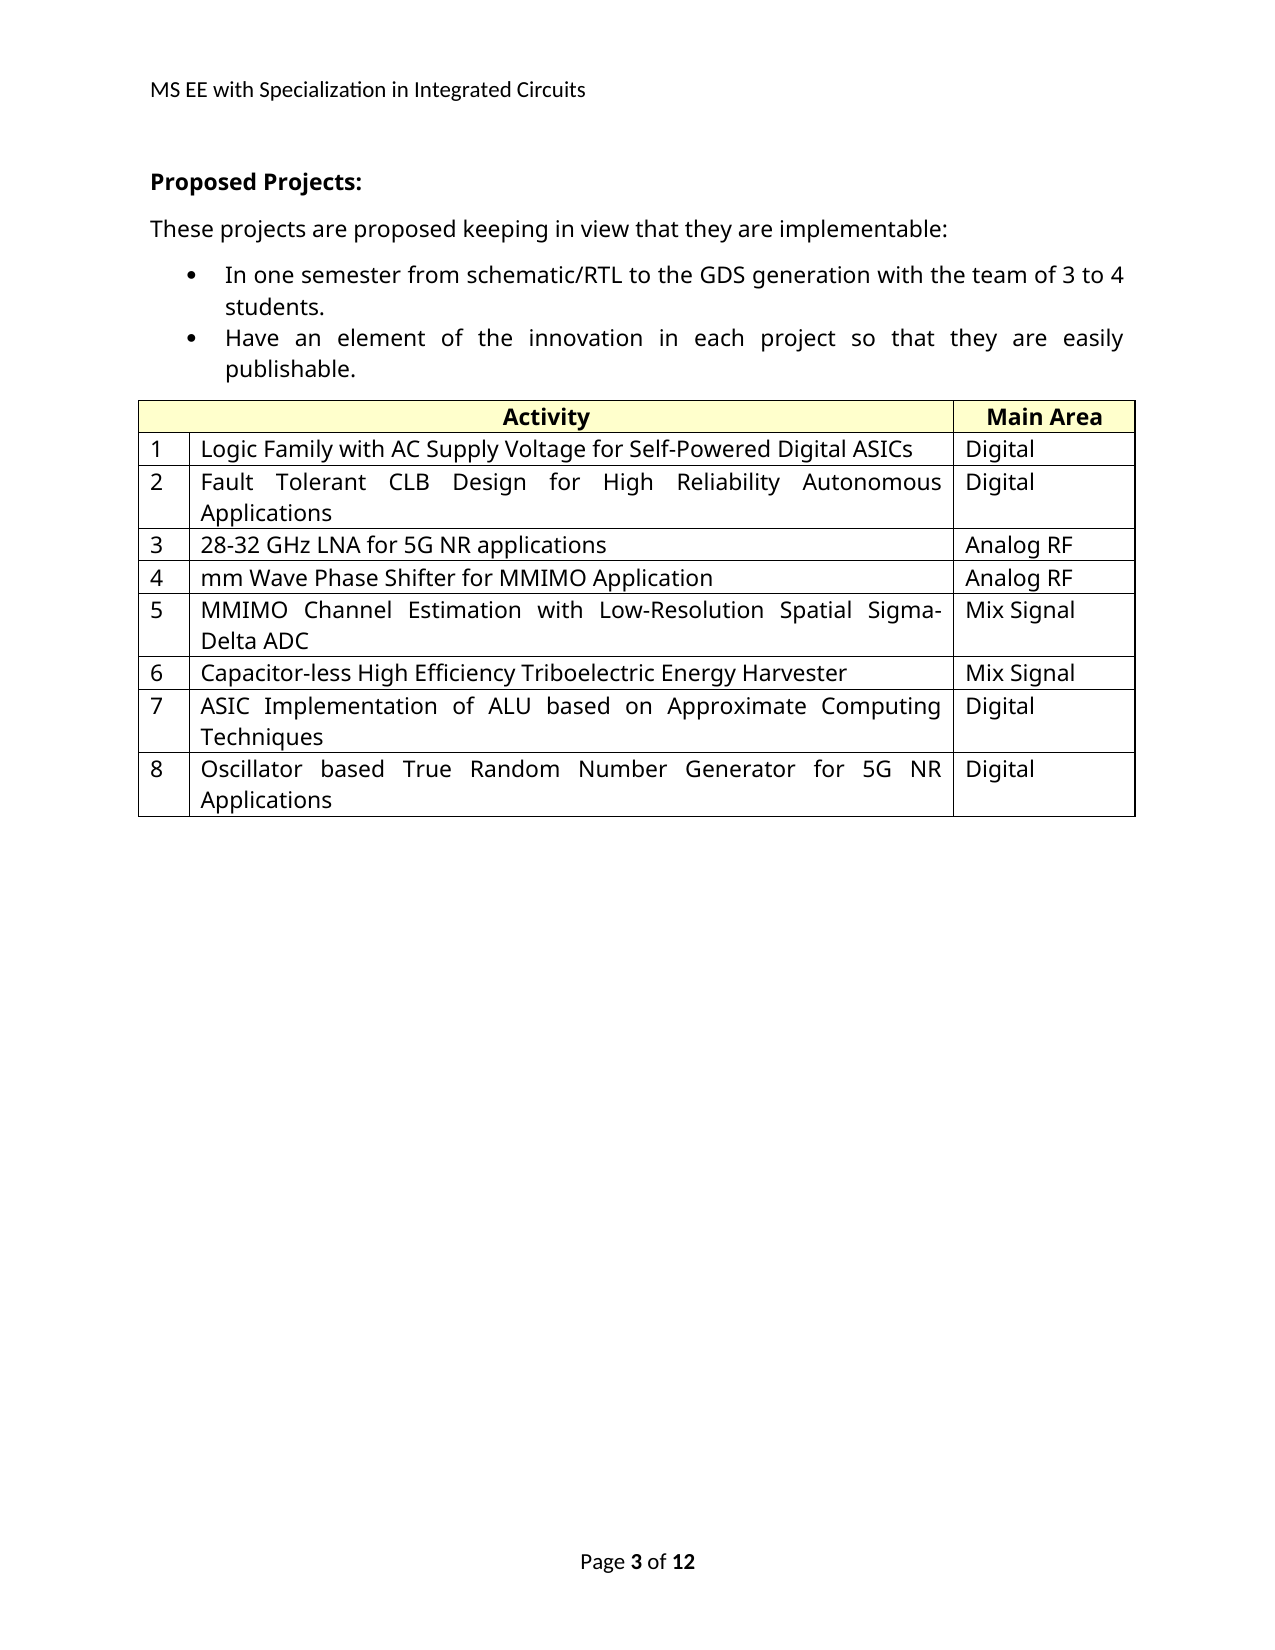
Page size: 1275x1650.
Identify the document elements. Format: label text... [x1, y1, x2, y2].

table_cell Fault Tolerant CLB Design for High Reliability Autonomous Applications [190, 466, 953, 528]
table_cell ASIC Implementation of ALU based on Approximate Computing Techniques [190, 690, 953, 752]
table_cell 8 [139, 753, 189, 816]
list In one semester from schematic/RTL to the GDS generation with the team of 3 to 4 students. [187, 259, 1125, 322]
table_cell Logic Family with AC Supply Voltage for Self-Powered Digital ASICs [190, 433, 953, 464]
table_cell Digital [954, 753, 1134, 816]
text Proposed Projects: [150, 166, 1125, 197]
table_cell Capacitor-less High Efficiency Triboelectric Energy Harvester [190, 657, 953, 688]
table_cell 7 [139, 690, 189, 752]
table_cell 6 [139, 657, 189, 688]
table_cell Digital [954, 690, 1134, 752]
table_cell MMIMO Channel Estimation with Low-Resolution Spatial Sigma-Delta ADC [190, 594, 953, 656]
table_cell Analog RF [954, 529, 1134, 560]
table_cell Analog RF [954, 561, 1134, 593]
table_cell Digital [954, 433, 1134, 464]
text These projects are proposed keeping in view that they are implementable: [150, 212, 1125, 244]
table_cell Mix Signal [954, 594, 1134, 656]
table_cell 4 [139, 561, 189, 593]
table_header Activity [139, 401, 953, 432]
table_cell 5 [139, 594, 189, 656]
table_cell 2 [139, 466, 189, 528]
table_cell 28-32 GHz LNA for 5G NR applications [190, 529, 953, 560]
table_cell 1 [139, 433, 189, 464]
table_cell 3 [139, 529, 189, 560]
table_header Main Area [954, 401, 1134, 432]
list Have an element of the innovation in each project so that they are easily publishable. [187, 322, 1125, 384]
table_cell Oscillator based True Random Number Generator for 5G NR Applications [190, 753, 953, 816]
table_cell Digital [954, 466, 1134, 528]
table_cell Mix Signal [954, 657, 1134, 688]
table_cell mm Wave Phase Shifter for MMIMO Application [190, 561, 953, 593]
